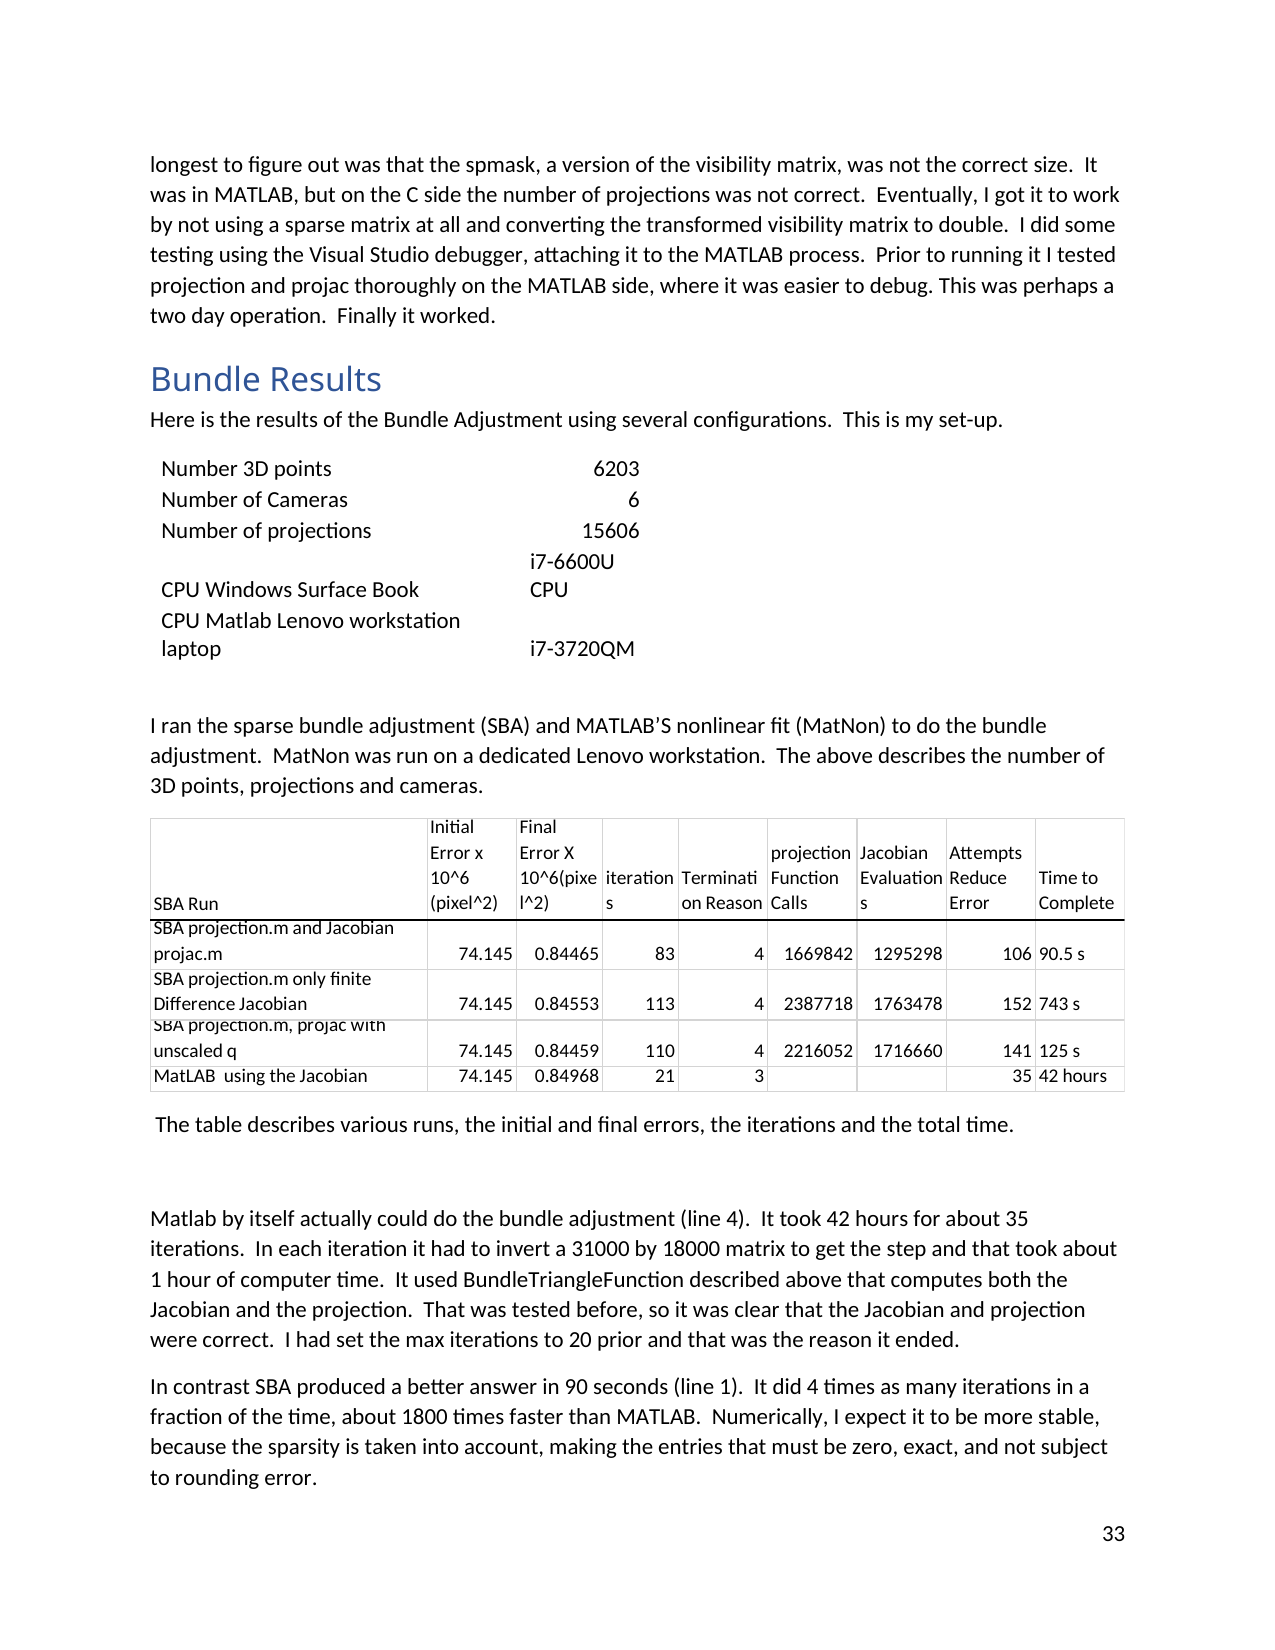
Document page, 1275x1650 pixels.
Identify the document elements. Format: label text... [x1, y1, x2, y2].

table_cell Number of Cameras [150, 483, 518, 514]
table_cell i7-3720QM [519, 605, 651, 664]
table_cell 6 [519, 483, 651, 514]
table_cell CPU Windows Surface Book [150, 546, 518, 605]
table_cell 15606 [519, 514, 651, 546]
text Matlab by itself actually could do the bundle adjustment (line 4). It took 42 hours for about 35 iterations. In each iteration it had to invert a 31000 by 18000 matrix to get the step and that took about 1 hour of computer time. It used BundleTriangleFunction described above that computes both the Jacobian and the projection. That was tested before, so it was clear that the Jacobian and projection were correct. I had set the max iterations to 20 prior and that was the reason it ended. [150, 1204, 1125, 1353]
table_cell i7-6600U CPU [519, 546, 651, 605]
text I ran the sparse bundle adjustment (SBA) and MATLAB’S nonlinear fit (MatNon) to do the bundle adjustment. MatNon was run on a dedicated Lenovo workstation. The above describes the number of 3D points, projections and cameras. [150, 711, 1125, 799]
table_cell Number of projections [150, 514, 518, 546]
text Here is the results of the Bundle Adjustment using several configurations. This is my set-up. [150, 405, 1125, 433]
text The table describes various runs, the initial and final errors, the iterations and the total time. [150, 1111, 1125, 1139]
table_header 6203 [519, 452, 651, 483]
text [150, 150, 1125, 329]
subtitle Bundle Results [150, 356, 1125, 402]
text In contrast SBA produced a better answer in 90 seconds (line 1). It did 4 times as many iterations in a fraction of the time, about 1800 times faster than MATLAB. Numerically, I expect it to be more stable, because the sparsity is taken into account, making the entries that must be zero, exact, and not subject to rounding error. [150, 1372, 1125, 1491]
table_header Number 3D points [150, 452, 518, 483]
table_cell CPU Matlab Lenovo workstation laptop [150, 605, 518, 664]
